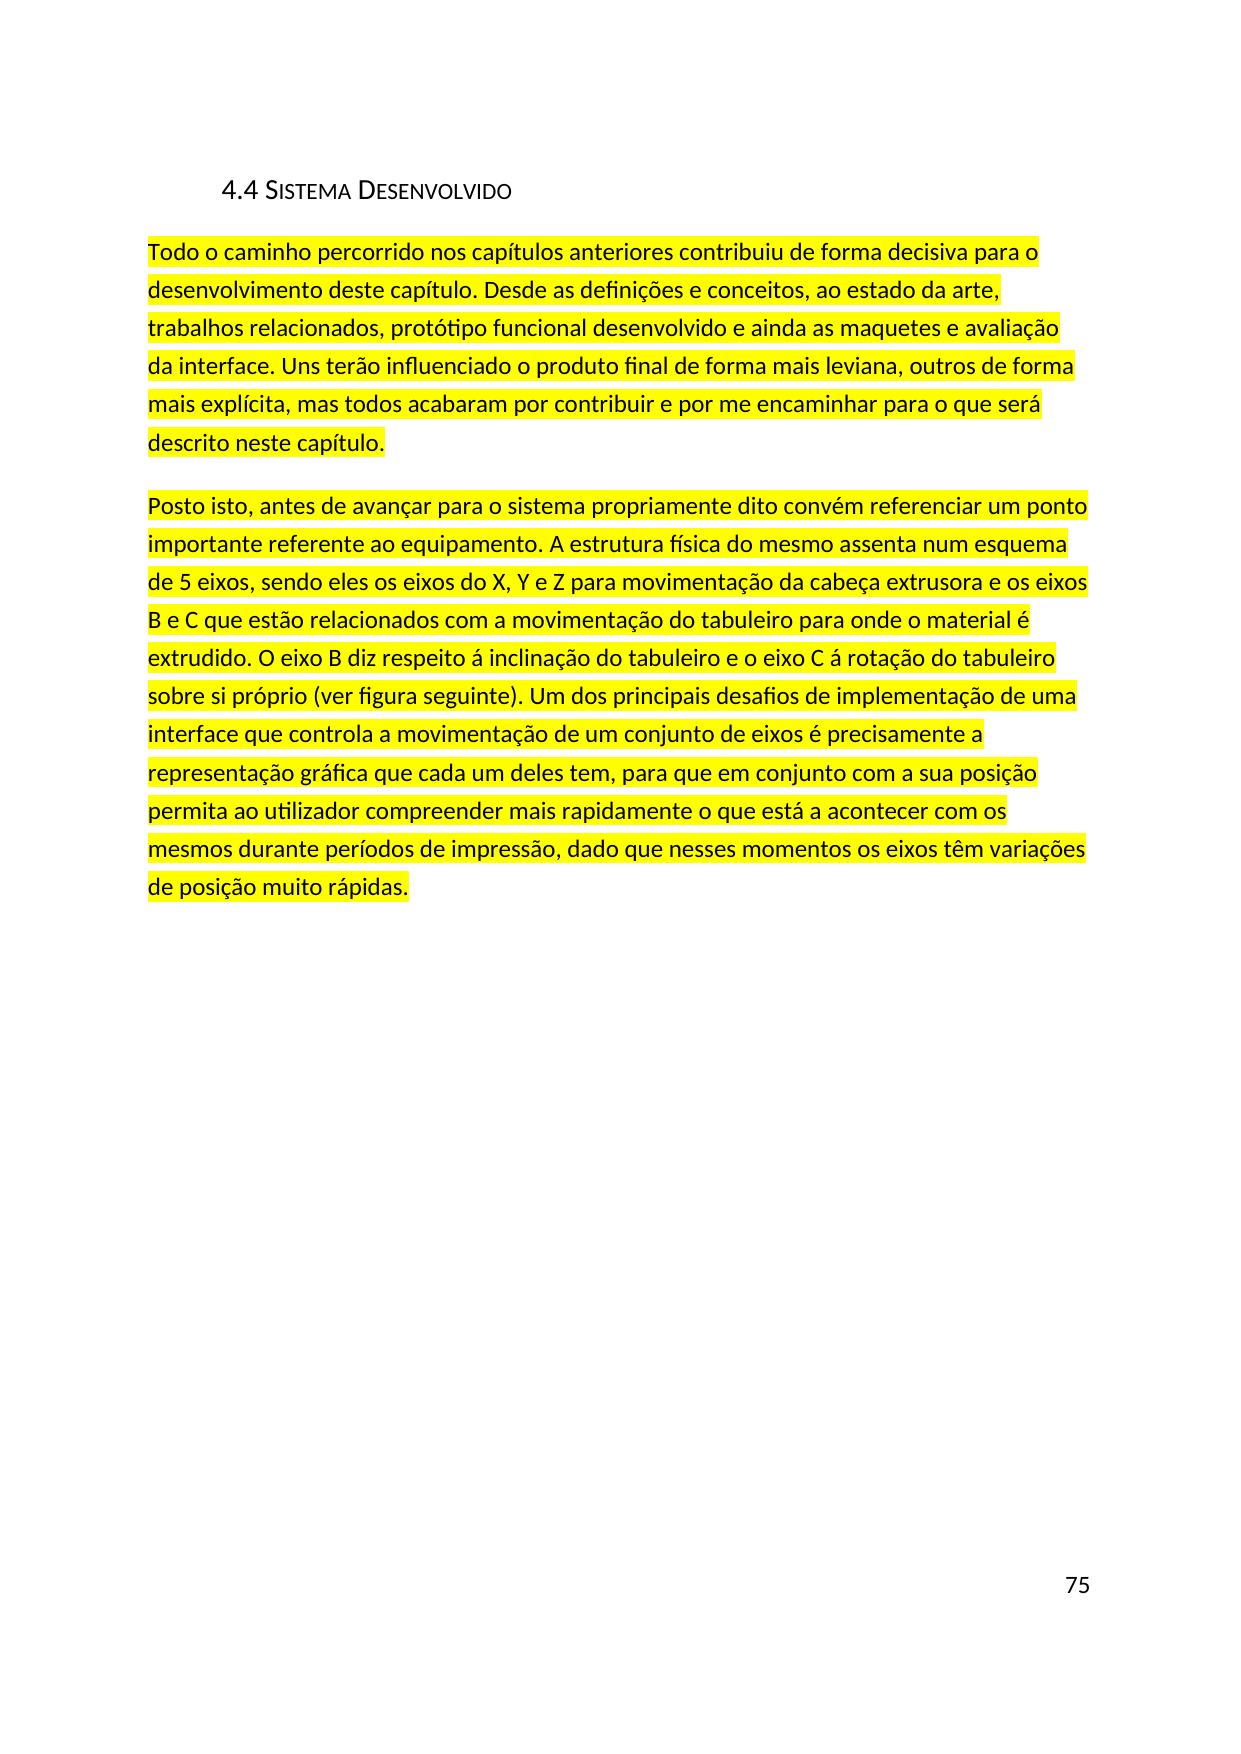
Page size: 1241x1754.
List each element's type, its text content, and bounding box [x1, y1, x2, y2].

subtitle 4.4 Sistema Desenvolvido [148, 171, 1090, 206]
text Todo o caminho percorrido nos capítulos anteriores contribuiu de forma decisiva para o desenvolvimento deste capítulo. Desde as definições e conceitos, ao estado da arte, trabalhos relacionados, protótipo funcional desenvolvido e ainda as maquetes e avaliação da interface. Uns terão influenciado o produto final de forma mais leviana, outros de forma mais explícita, mas todos acabaram por contribuir e por me encaminhar para o que será descrito neste capítulo. [148, 236, 1090, 457]
text Posto isto, antes de avançar para o sistema propriamente dito convém referenciar um ponto importante referente ao equipamento. A estrutura física do mesmo assenta num esquema de 5 eixos, sendo eles os eixos do X, Y e Z para movimentação da cabeça extrusora e os eixos B e C que estão relacionados com a movimentação do tabuleiro para onde o material é extrudido. O eixo B diz respeito á inclinação do tabuleiro e o eixo C á rotação do tabuleiro sobre si próprio (ver figura seguinte). Um dos principais desafios de implementação de uma interface que controla a movimentação de um conjunto de eixos é precisamente a representação gráfica que cada um deles tem, para que em conjunto com a sua posição permita ao utilizador compreender mais rapidamente o que está a acontecer com os mesmos durante períodos de impressão, dado que nesses momentos os eixos têm variações de posição muito rápidas. [148, 490, 1090, 902]
